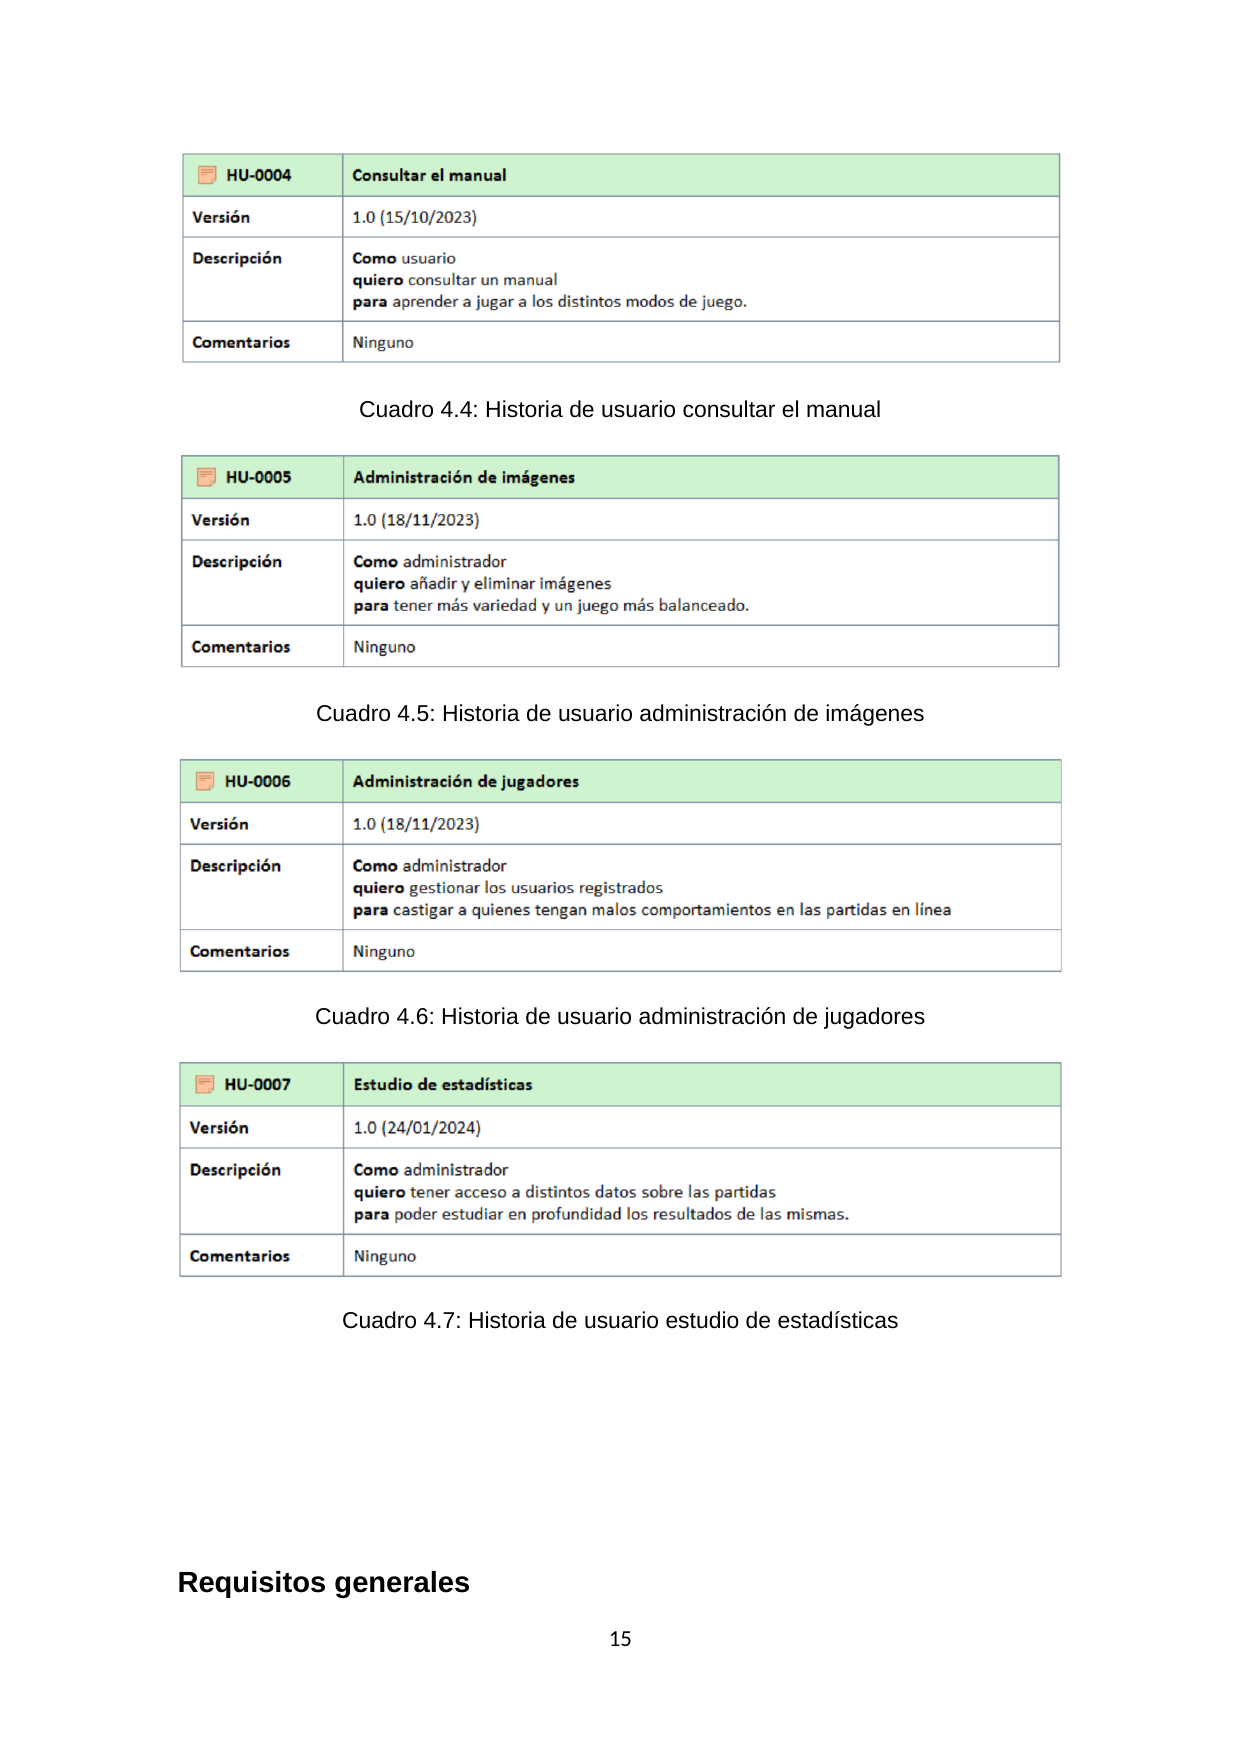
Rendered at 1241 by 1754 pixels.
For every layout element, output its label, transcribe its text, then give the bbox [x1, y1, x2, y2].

picture [177, 755, 1063, 973]
text Cuadro 4.5: Historia de usuario administración de imágenes [177, 699, 1063, 726]
picture [177, 1058, 1063, 1278]
text Cuadro 4.4: Historia de usuario consultar el manual [177, 396, 1063, 422]
picture [177, 147, 1063, 366]
text Cuadro 4.6: Historia de usuario administración de jugadores [177, 1003, 1063, 1029]
text Cuadro 4.7: Historia de usuario estudio de estadísticas [177, 1307, 1063, 1334]
picture [177, 451, 1063, 670]
text Requisitos generales [177, 1564, 1063, 1598]
